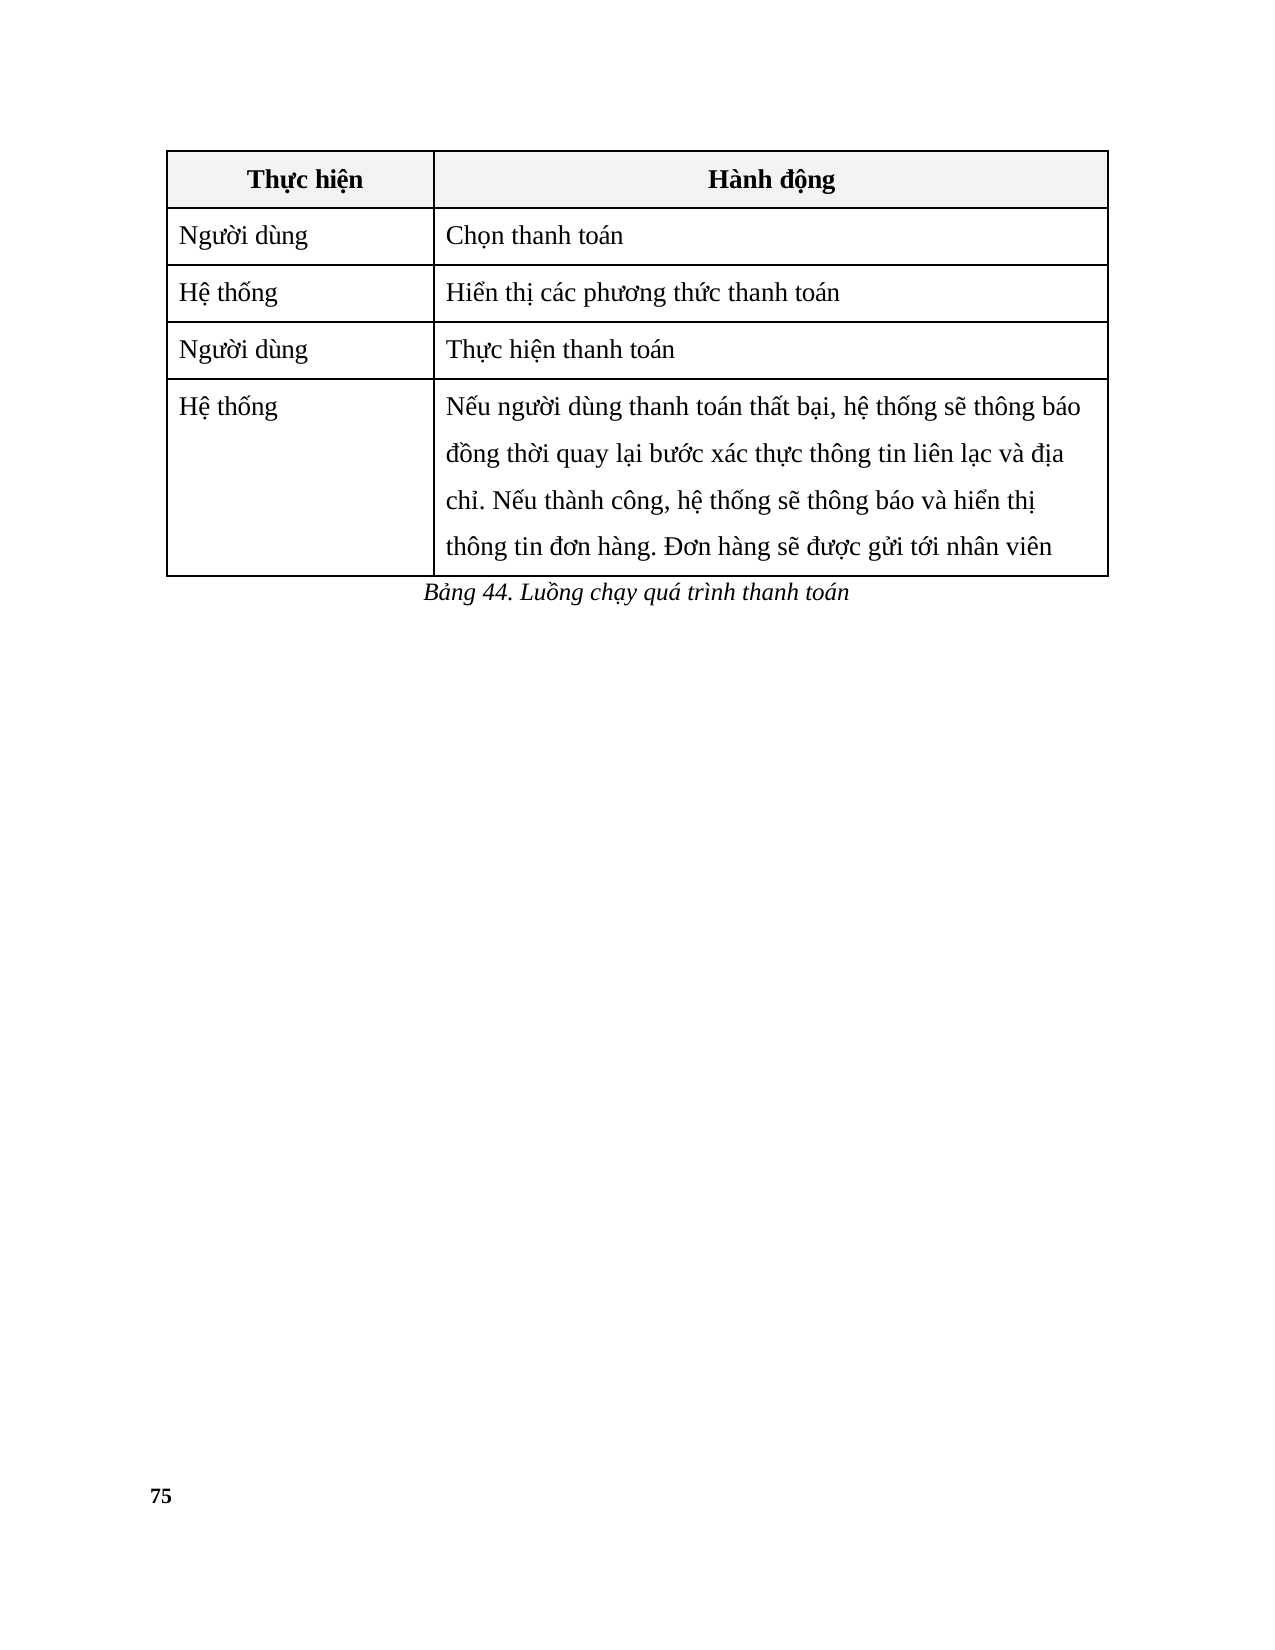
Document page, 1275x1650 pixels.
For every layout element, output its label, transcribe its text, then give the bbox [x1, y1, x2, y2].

table_cell Người dùng [168, 323, 433, 378]
table_cell Hiển thị các phương thức thanh toán [435, 266, 1107, 321]
table_cell Người dùng [168, 209, 433, 264]
text Bảng 44. Luồng chạy quá trình thanh toán [150, 577, 1125, 606]
table_cell Thực hiện thanh toán [435, 323, 1107, 378]
table_cell Nếu người dùng thanh toán thất bại, hệ thống sẽ thông báo đồng thời quay lại bước xác thực thông tin liên lạc và địa chỉ. Nếu thành công, hệ thống sẽ thông báo và hiển thị thông tin đơn hàng. Đơn hàng sẽ được gửi tới nhân viên [435, 380, 1107, 575]
table_cell Hệ thống [168, 266, 433, 321]
table_cell Chọn thanh toán [435, 209, 1107, 264]
table_header Hành động [435, 152, 1107, 207]
table_header Thực hiện [168, 152, 433, 207]
table_cell Hệ thống [168, 380, 433, 575]
